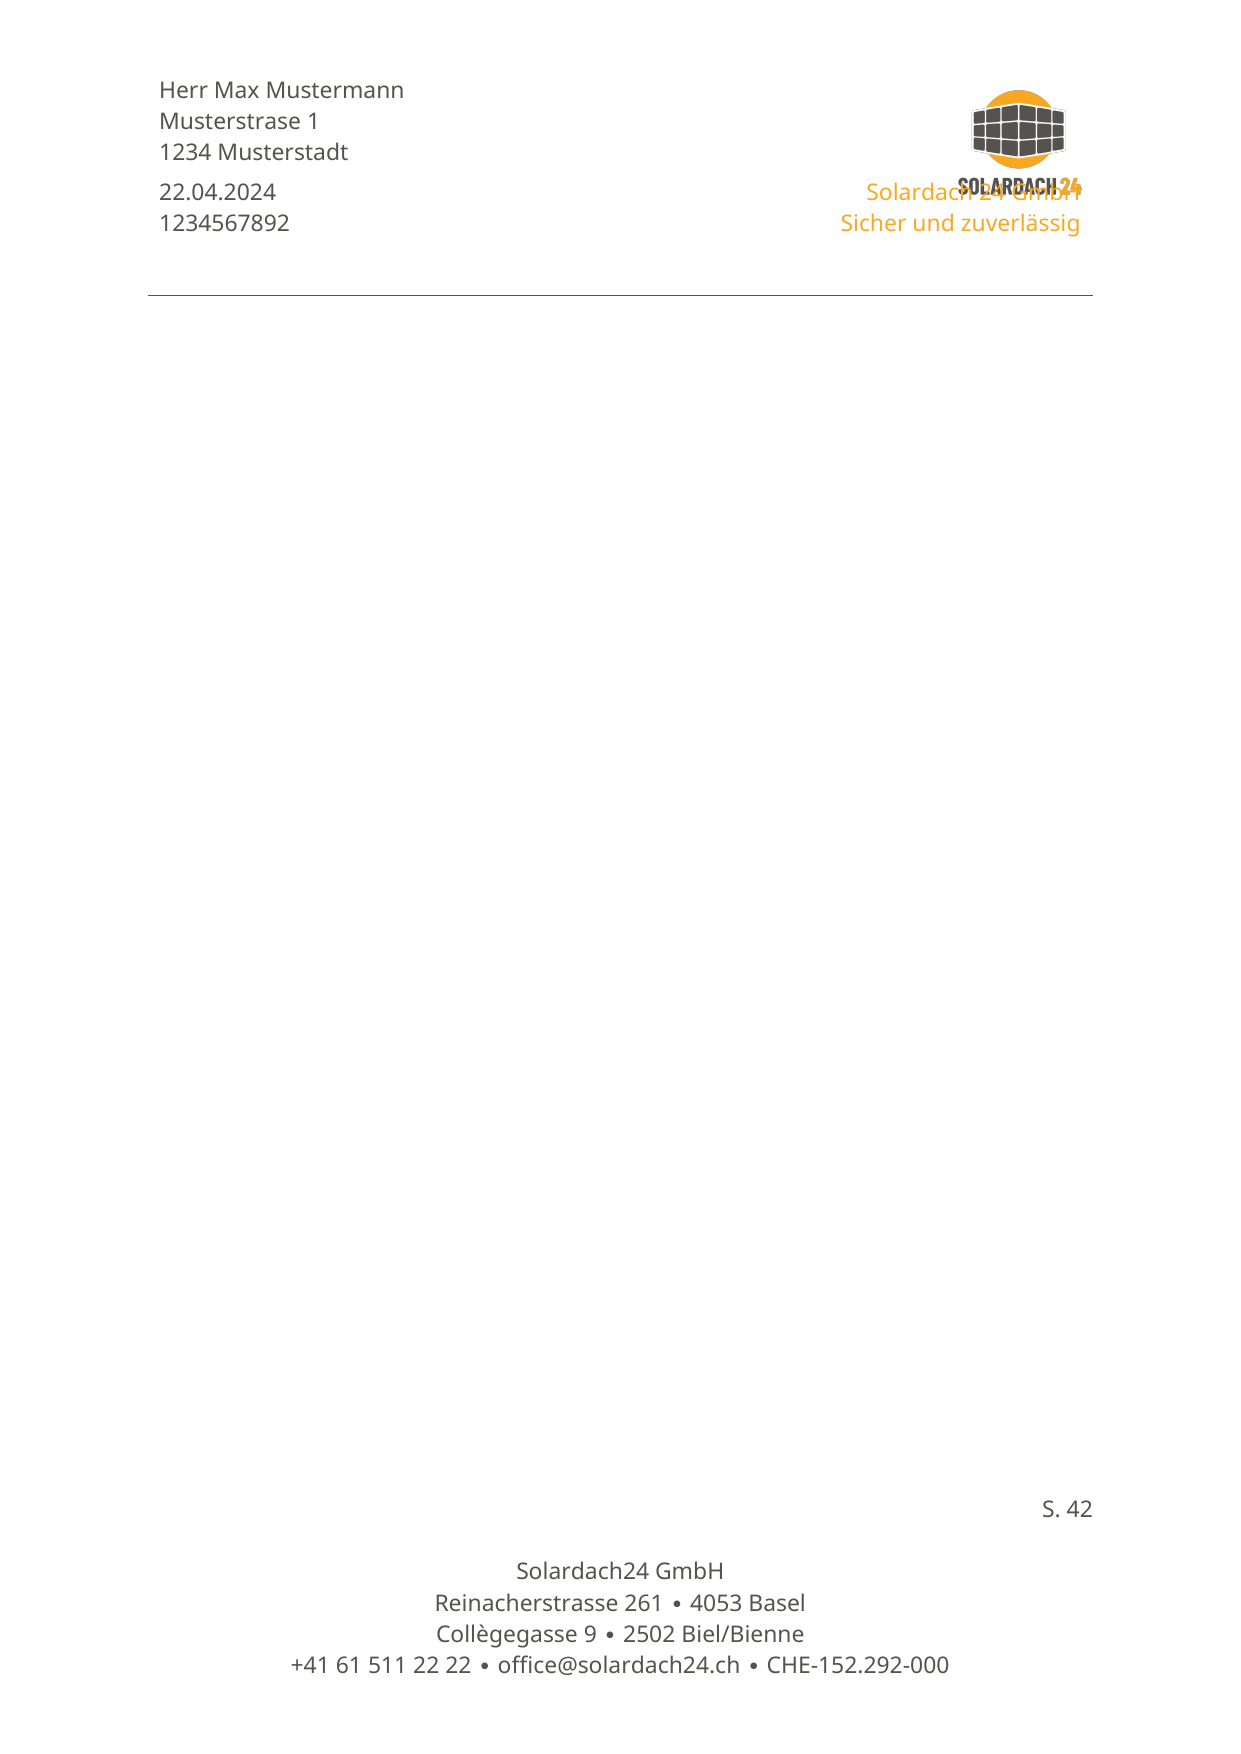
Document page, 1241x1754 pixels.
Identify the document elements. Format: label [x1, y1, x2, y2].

picture [950, 73, 1088, 212]
